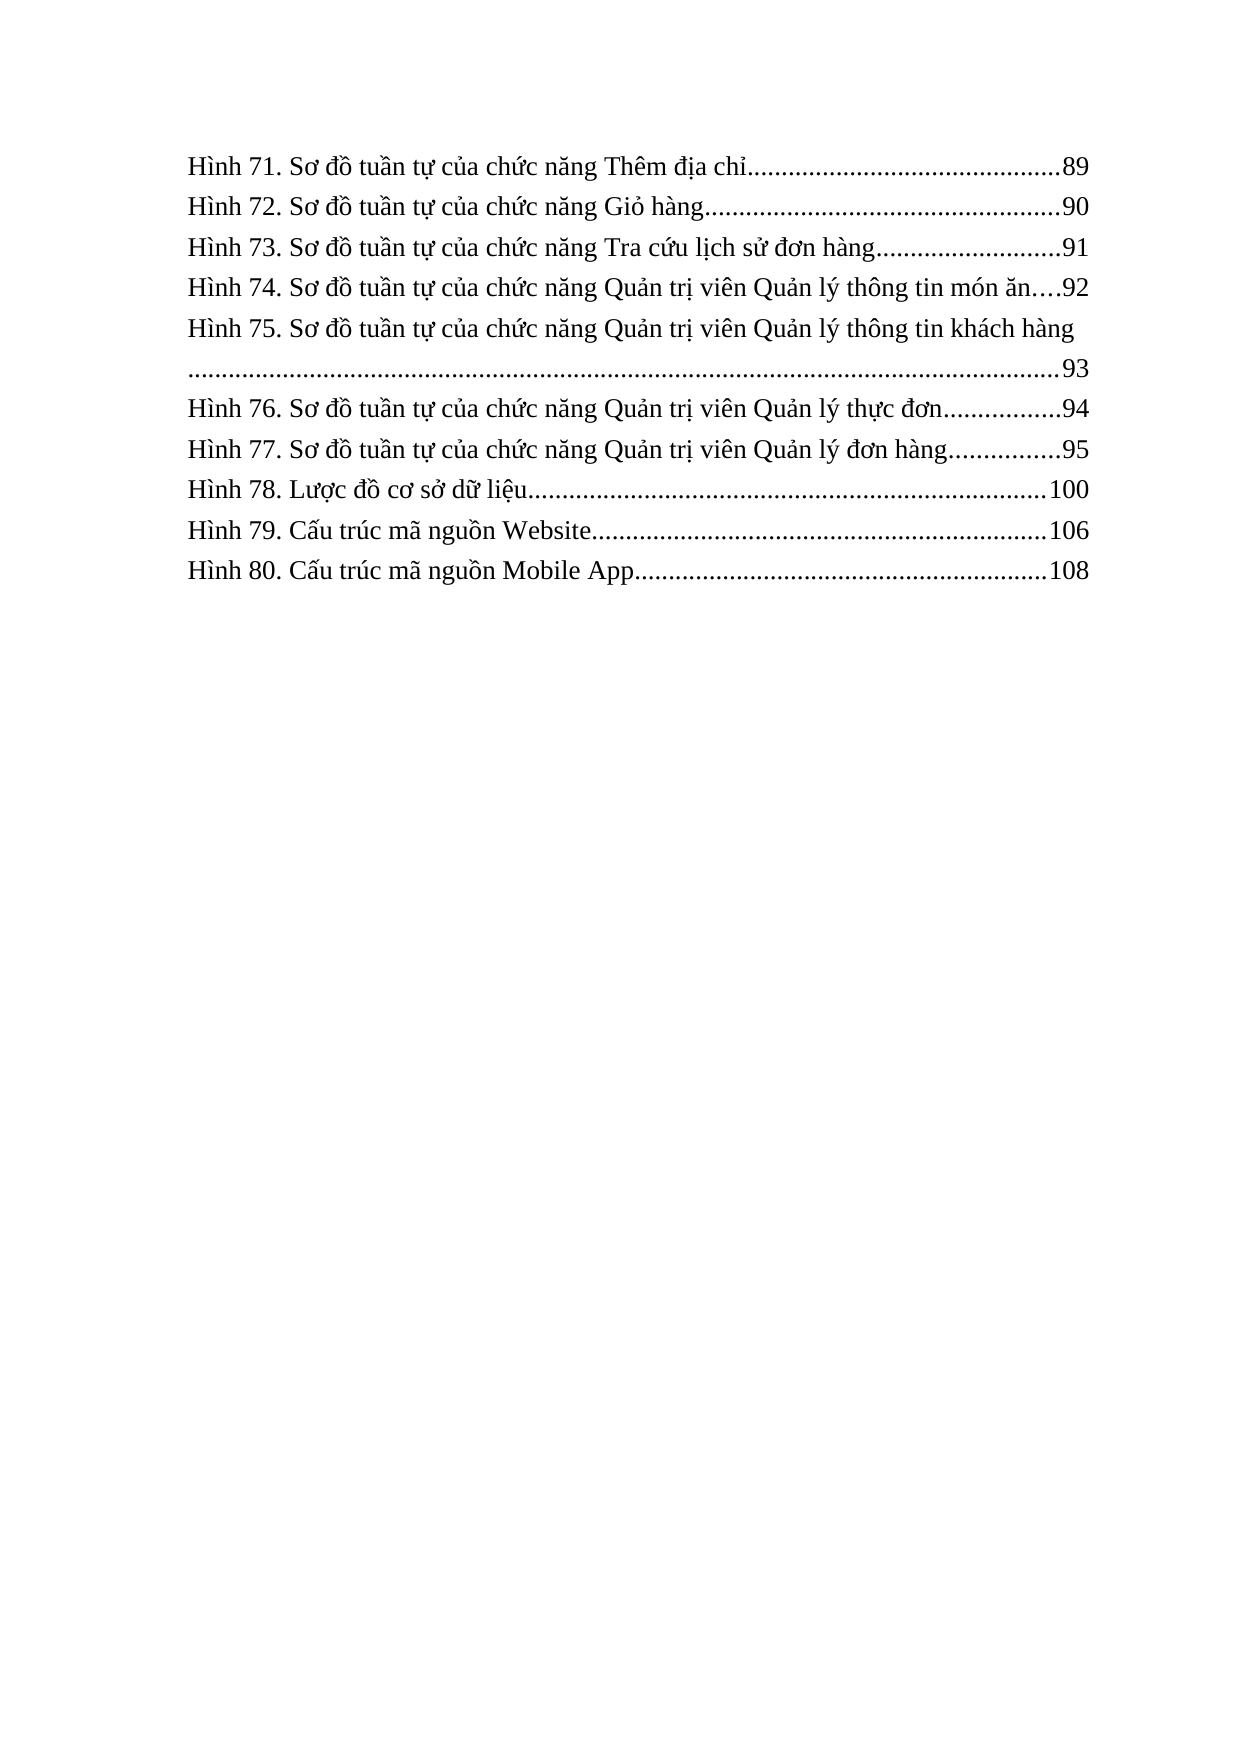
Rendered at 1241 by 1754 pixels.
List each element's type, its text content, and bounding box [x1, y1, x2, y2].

text Hình 71. Sơ đồ tuần tự của chức năng Thêm địa chỉ 89 [187, 150, 1090, 181]
text Hình 74. Sơ đồ tuần tự của chức năng Quản trị viên Quản lý thông tin món ăn 92 [187, 271, 1090, 302]
text Hình 76. Sơ đồ tuần tự của chức năng Quản trị viên Quản lý thực đơn 94 [187, 392, 1090, 424]
text Hình 72. Sơ đồ tuần tự của chức năng Giỏ hàng 90 [187, 190, 1090, 222]
text Hình 80. Cấu trúc mã nguồn Mobile App 108 [187, 554, 1090, 585]
text Hình 75. Sơ đồ tuần tự của chức năng Quản trị viên Quản lý thông tin khách hàng 93 [187, 312, 1090, 383]
text Hình 78. Lược đồ cơ sở dữ liệu 100 [187, 473, 1090, 504]
text Hình 73. Sơ đồ tuần tự của chức năng Tra cứu lịch sử đơn hàng 91 [187, 231, 1090, 262]
text Hình 79. Cấu trúc mã nguồn Website 106 [187, 514, 1090, 545]
text Hình 77. Sơ đồ tuần tự của chức năng Quản trị viên Quản lý đơn hàng 95 [187, 433, 1090, 464]
